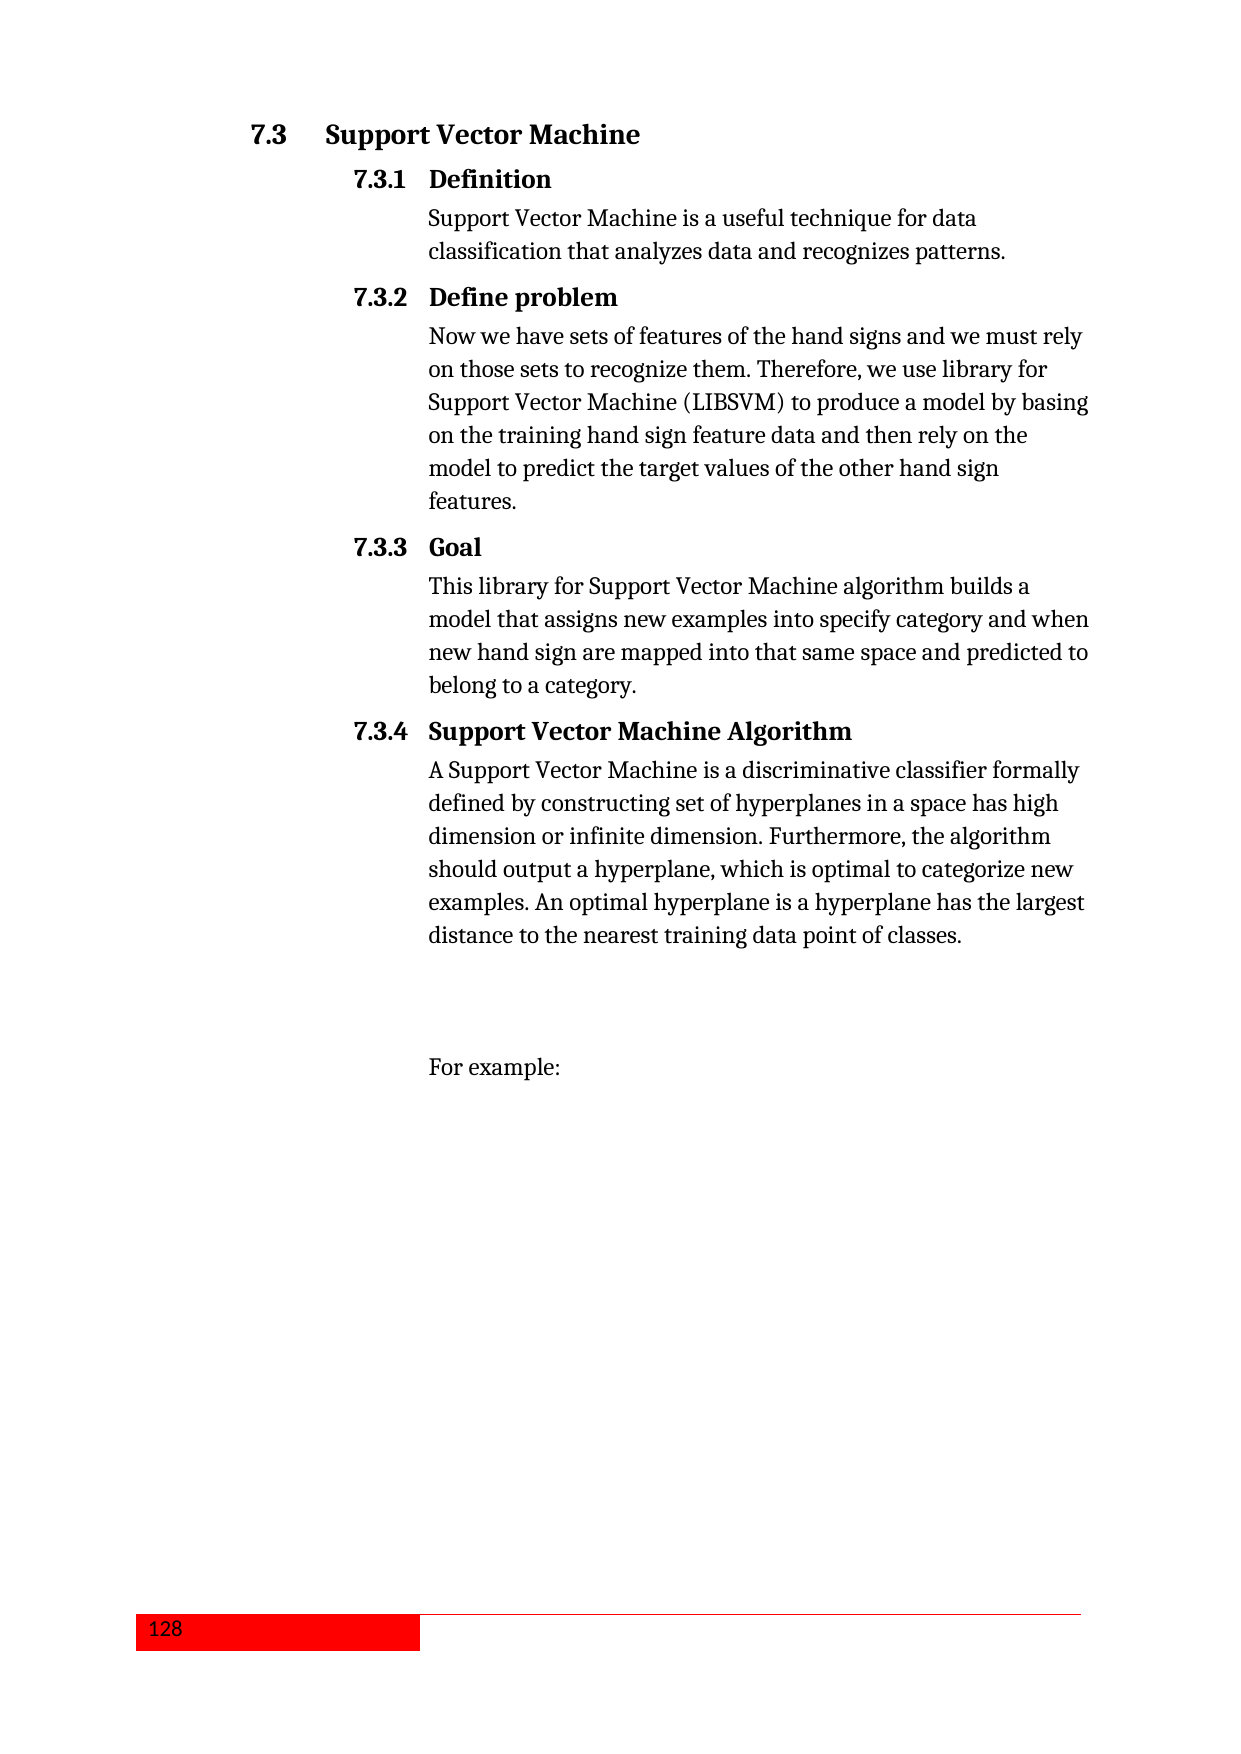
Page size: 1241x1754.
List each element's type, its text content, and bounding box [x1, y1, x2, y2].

text Support Vector Machine is a useful technique for data classification that analyzes data and recognizes patterns. [428, 204, 1092, 265]
text A Support Vector Machine is a discriminative classifier formally defined by constructing set of hyperplanes in a space has high dimension or infinite dimension. Furthermore, the algorithm should output a hyperplane, which is optimal to categorize new examples. An optimal hyperplane is a hyperplane has the largest distance to the nearest training data point of classes. [428, 756, 1092, 950]
text Now we have sets of features of the hand signs and we must rely on those sets to recognize them. Therefore, we use library for Support Vector Machine (LIBSVM) to produce a model by basing on the training hand sign feature data and then rely on the model to predict the target values of the other hand sign features. [428, 322, 1092, 516]
text This library for Support Vector Machine algorithm builds a model that assigns new examples into specify category and when new hand sign are mapped into that same space and predicted to belong to a category. [428, 572, 1092, 699]
subtitle Goal [354, 532, 1092, 563]
text For example: [428, 1053, 1092, 1082]
subtitle Definition [354, 164, 1092, 195]
subtitle Support Vector Machine [251, 118, 1092, 152]
subtitle Define problem [354, 282, 1092, 313]
subtitle Support Vector Machine Algorithm [354, 716, 1092, 747]
